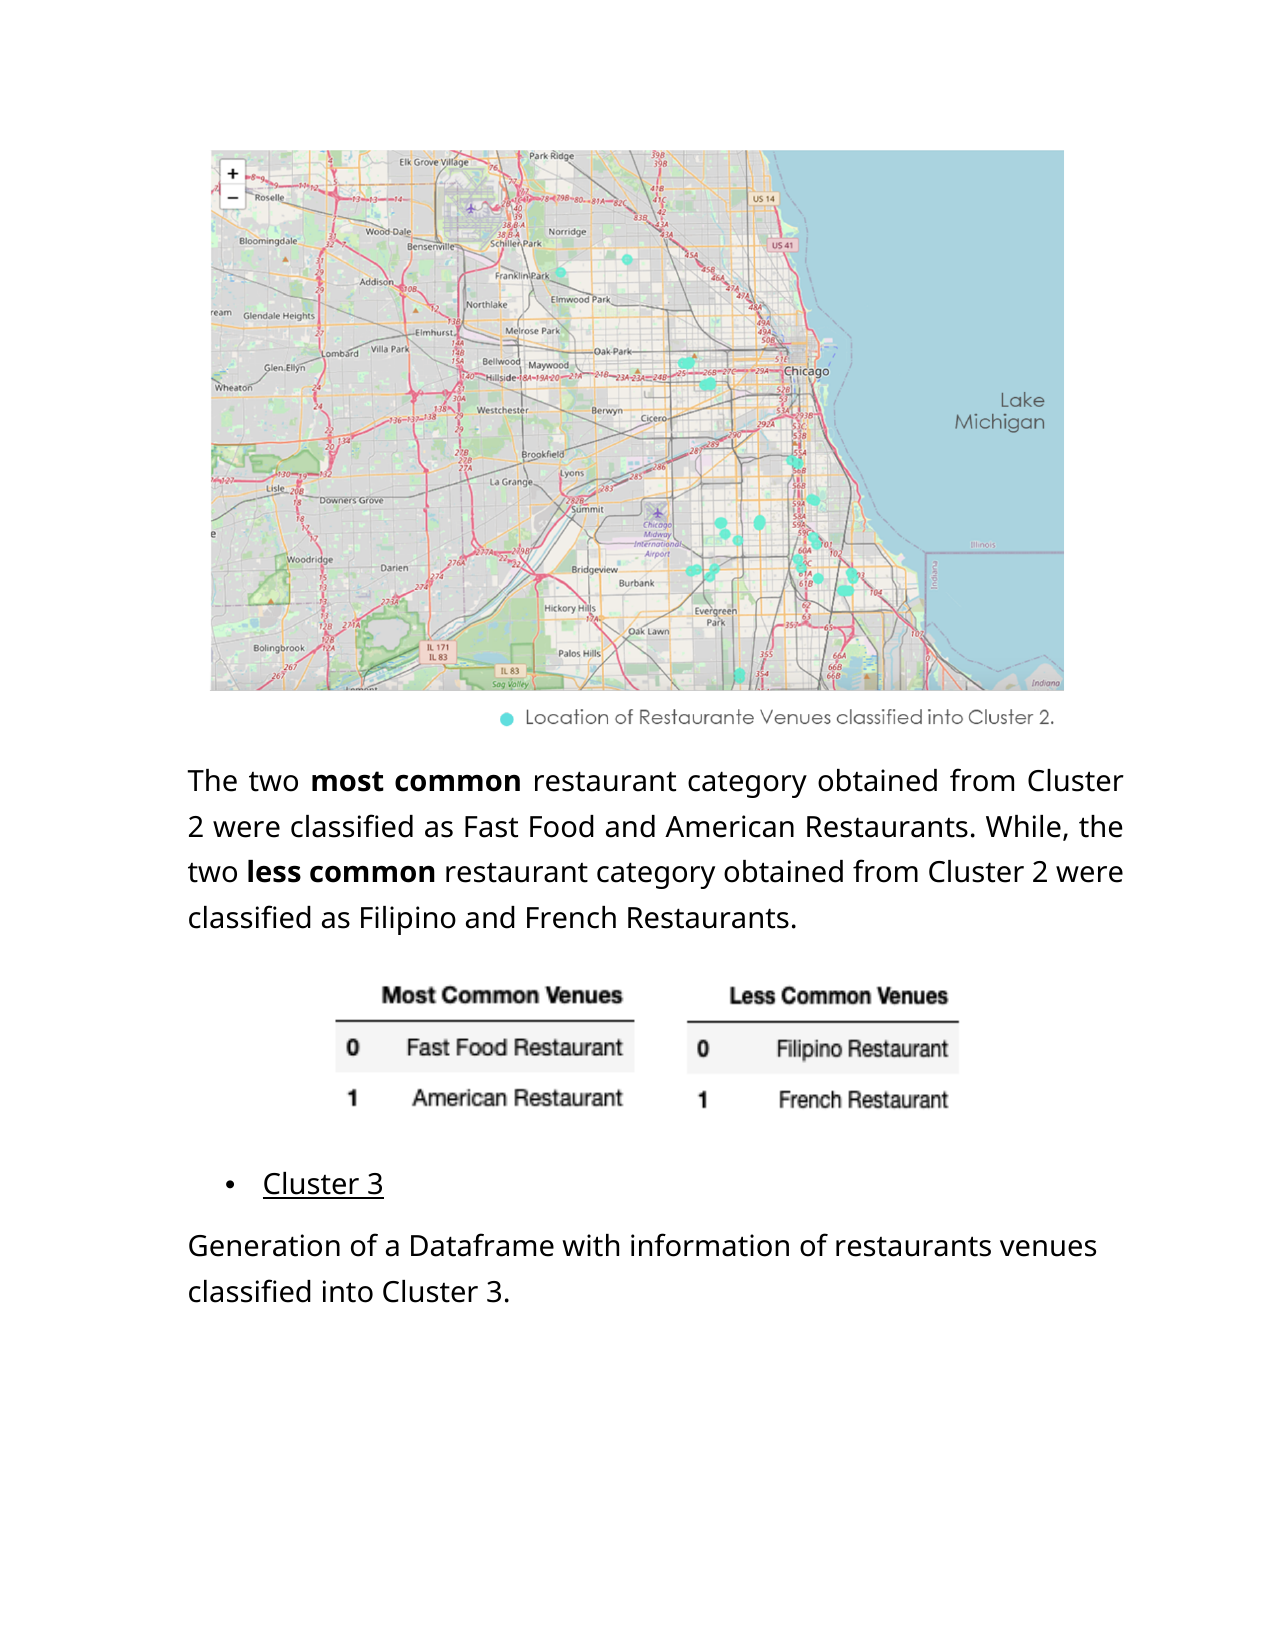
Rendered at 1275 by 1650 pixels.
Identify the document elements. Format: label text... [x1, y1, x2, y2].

picture [209, 150, 1066, 740]
list Cluster 3 [225, 1163, 1125, 1203]
picture [321, 959, 992, 1143]
text Generation of a Dataframe with information of restaurants venues classified into Cluster 3. [187, 1225, 1125, 1311]
text The two most common restaurant category obtained from Cluster 2 were classified as Fast Food and American Restaurants. While, the two less common restaurant category obtained from Cluster 2 were classified as Filipino and French Restaurants. [187, 761, 1125, 937]
